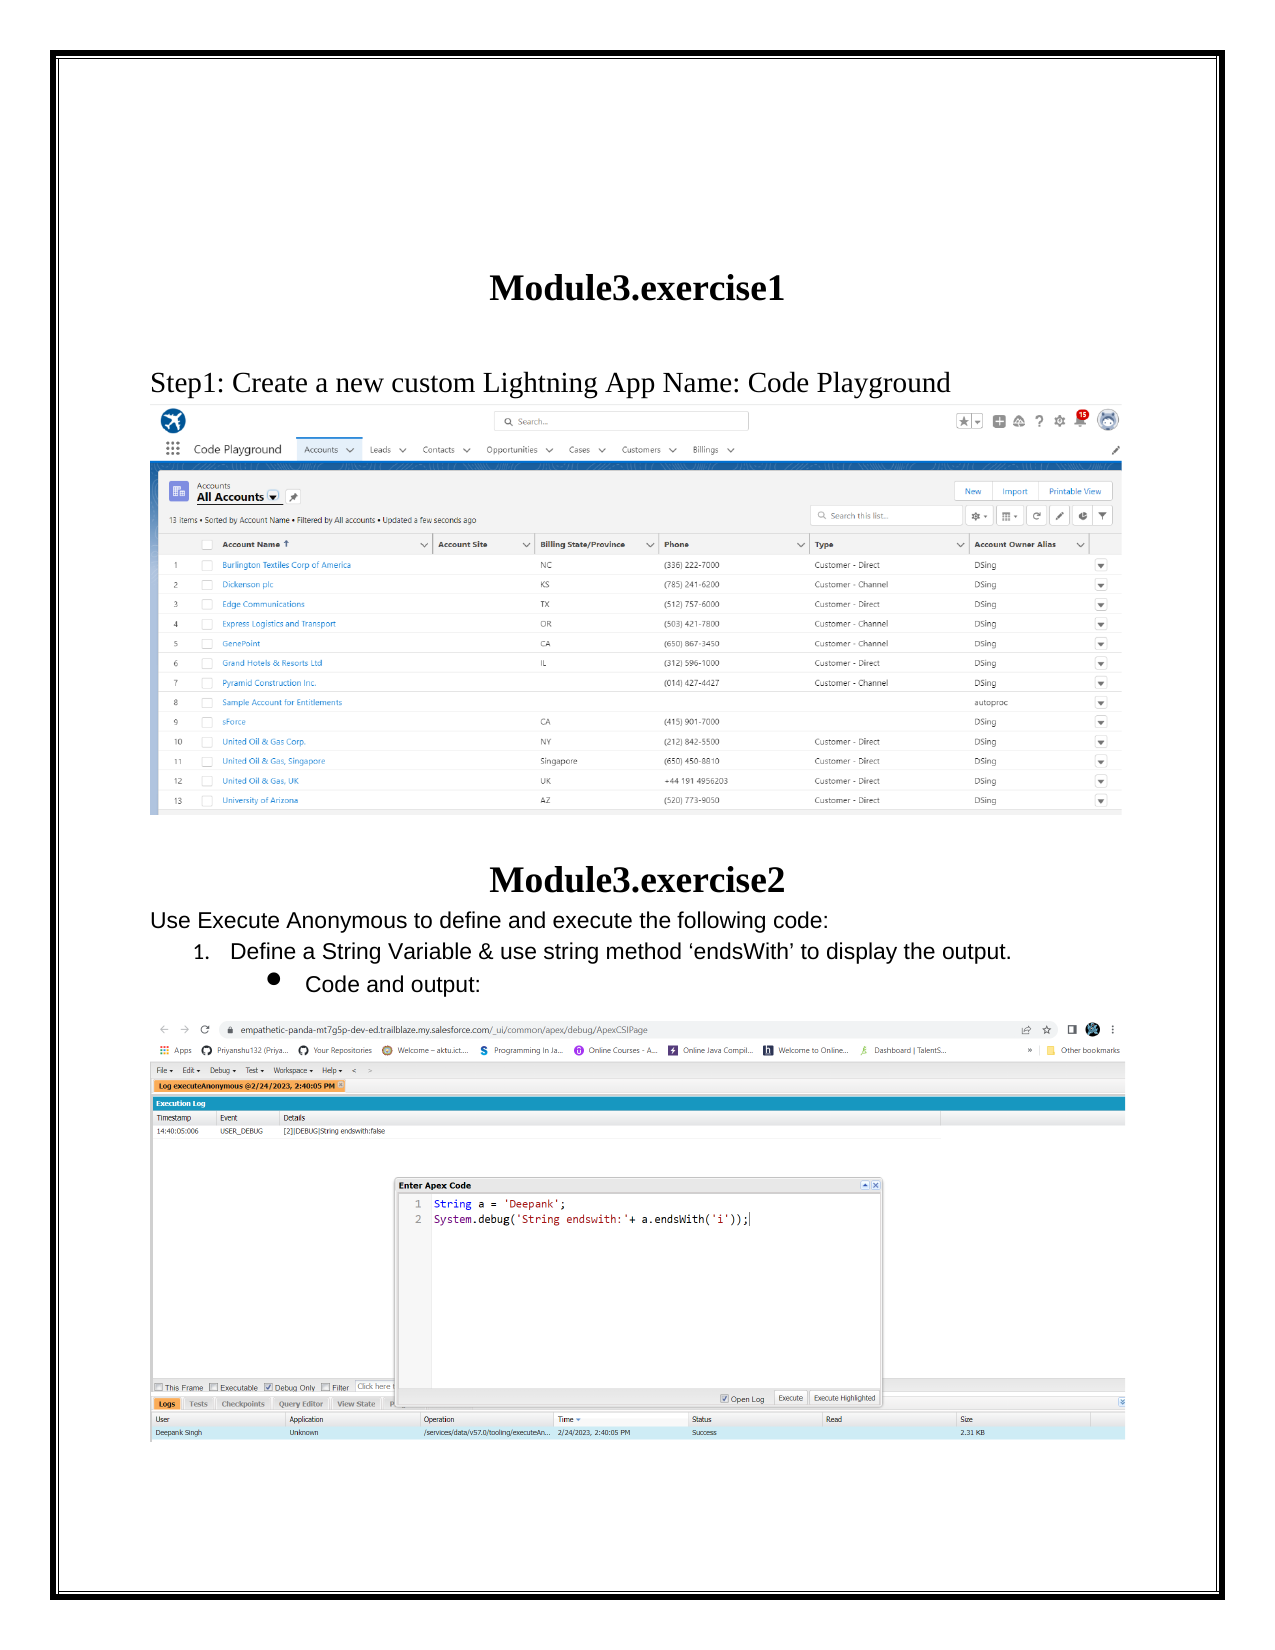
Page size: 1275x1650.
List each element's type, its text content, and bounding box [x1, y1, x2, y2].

picture [150, 403, 1122, 815]
picture [150, 1019, 1125, 1442]
list Define a String Variable & use string method ‘endsWith’ to display the output. [192, 937, 1125, 965]
text Step1: Create a new custom Lightning App Name: Code Playground [150, 365, 1125, 398]
text Module3.exercise1 [150, 266, 1125, 309]
text Use Execute Anonymous to define and execute the following code: [150, 907, 1125, 933]
text Module3.exercise2 [150, 857, 1125, 901]
list Code and output: [267, 967, 1125, 1001]
